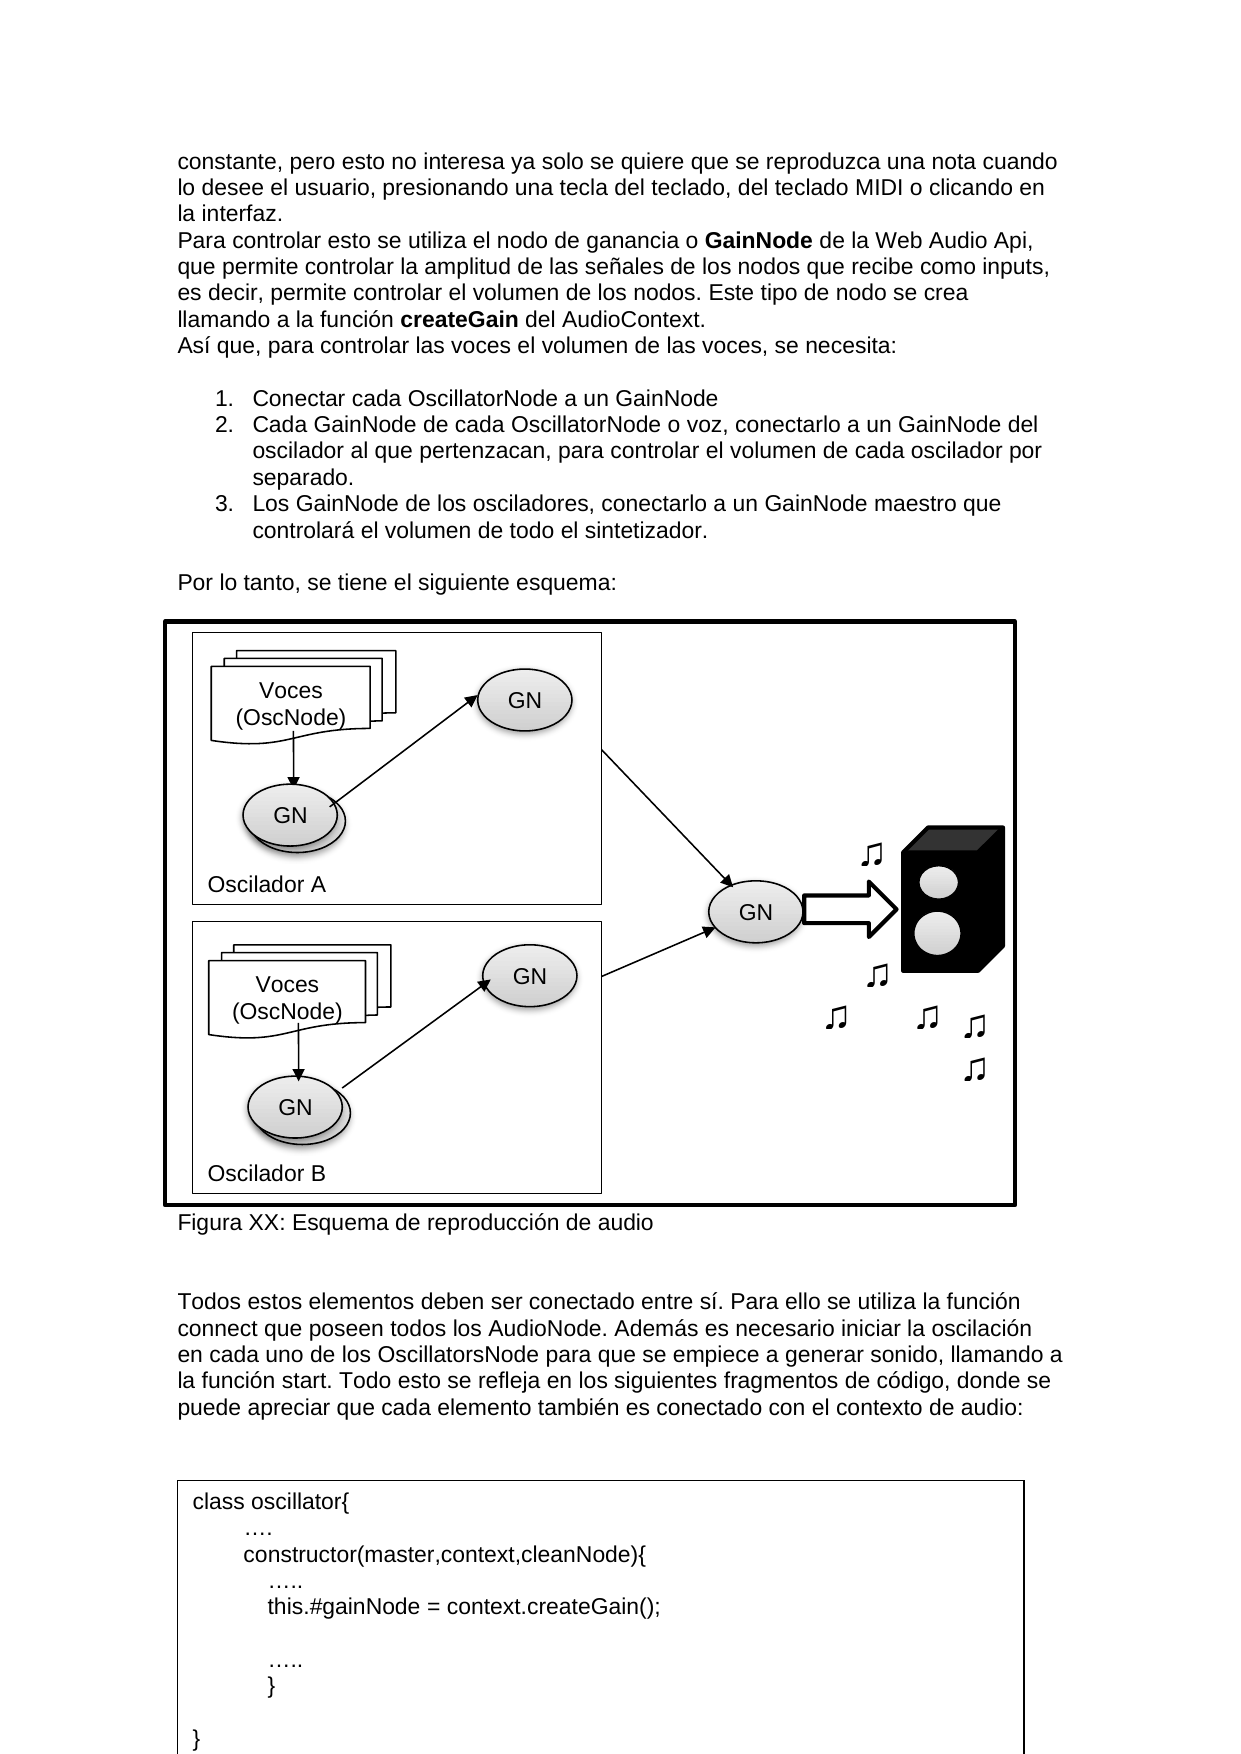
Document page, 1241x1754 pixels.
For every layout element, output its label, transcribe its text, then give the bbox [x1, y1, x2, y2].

text Así que, para controlar las voces el volumen de las voces, se necesita: [177, 332, 1063, 358]
list Conectar cada OscillatorNode a un GainNode [215, 385, 1063, 411]
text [177, 148, 1063, 227]
text Para controlar esto se utiliza el nodo de ganancia o GainNode de la Web Audio Api, que permite controlar la amplitud de las señales de los nodos que recibe como inputs, es decir, permite controlar el volumen de los nodos. Este tipo de nodo se crea llamando a la función createGain del AudioContext. [177, 227, 1063, 332]
text Figura XX: Esquema de reproducción de audio [177, 622, 1063, 1236]
text Todos estos elementos deben ser conectado entre sí. Para ello se utiliza la función connect que poseen todos los AudioNode. Además es necesario iniciar la oscilación en cada uno de los OscillatorsNode para que se empiece a generar sonido, llamando a la función start. Todo esto se refleja en los siguientes fragmentos de código, donde se puede apreciar que cada elemento también es conectado con el contexto de audio: [177, 1288, 1063, 1420]
list Cada GainNode de cada OscillatorNode o voz, conectarlo a un GainNode del oscilador al que pertenzacan, para controlar el volumen de cada oscilador por separado. [215, 411, 1063, 490]
text Por lo tanto, se tiene el siguiente esquema: [177, 569, 1063, 596]
list Los GainNode de los osciladores, conectarlo a un GainNode maestro que controlará el volumen de todo el sintetizador. [215, 490, 1063, 543]
